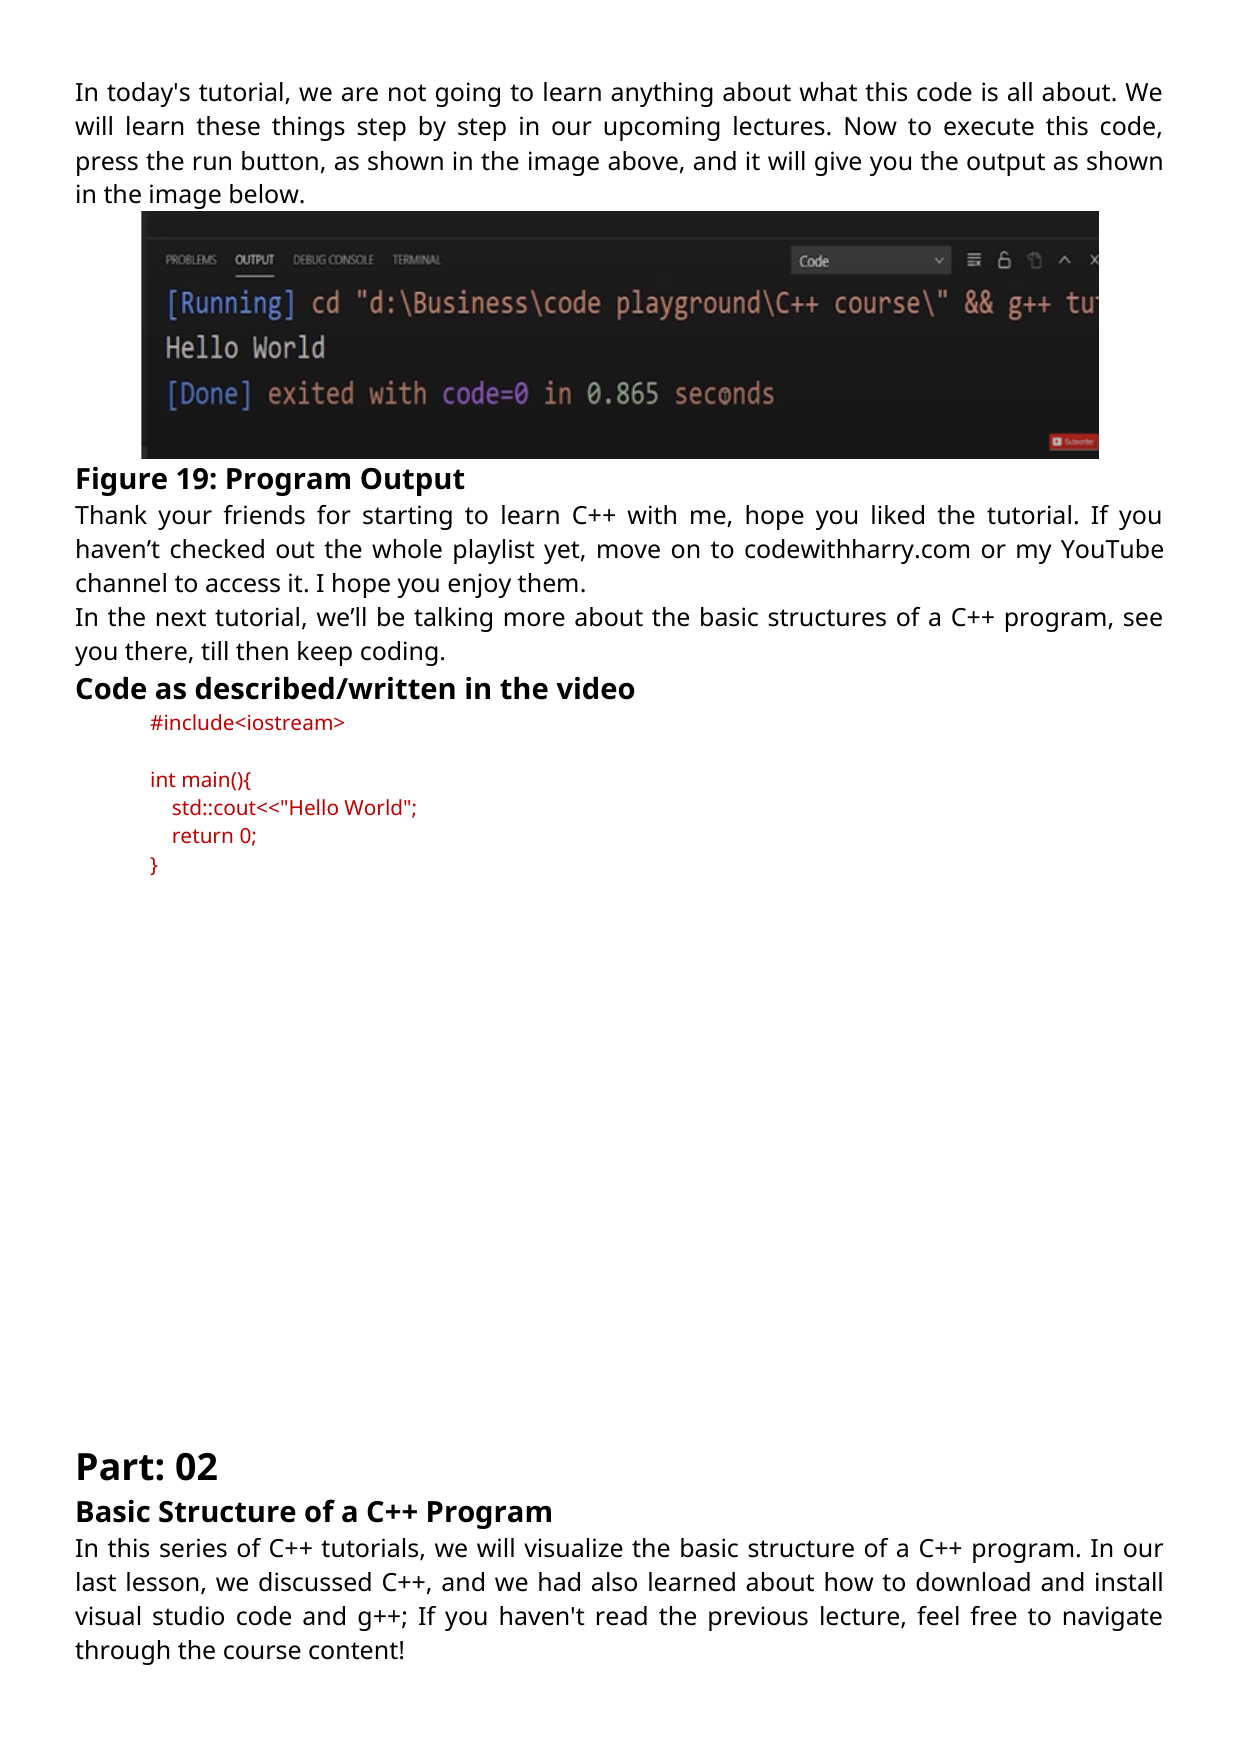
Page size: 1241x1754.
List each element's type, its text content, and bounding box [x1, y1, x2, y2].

text Figure 19: Program Output [75, 458, 1165, 498]
text } [150, 850, 1165, 878]
text Basic Structure of a C++ Program [75, 1491, 1165, 1531]
text In today's tutorial, we are not going to learn anything about what this code is all about. We will learn these things step by step in our upcoming lectures. Now to execute this code, press the run button, as shown in the image above, and it will give you the output as shown in the image below. [75, 75, 1165, 211]
text In the next tutorial, we’ll be talking more about the basic structures of a C++ program, see you there, till then keep coding. [75, 600, 1165, 668]
text Part: 02 [75, 1440, 1165, 1491]
text Code as described/written in the video [75, 668, 1165, 708]
text return 0; [150, 822, 1165, 850]
text #include<iostream> [150, 708, 1165, 736]
picture [141, 211, 1099, 459]
text In this series of C++ tutorials, we will visualize the basic structure of a C++ program. In our last lesson, we discussed C++, and we had also learned about how to download and install visual studio code and g++; If you haven't read the previous lecture, feel free to navigate through the course content! [75, 1531, 1165, 1667]
text Thank your friends for starting to learn C++ with me, hope you liked the tutorial. If you haven’t checked out the whole playlist yet, move on to codewithharry.com or my YouTube channel to access it. I hope you enjoy them. [75, 498, 1165, 600]
text int main(){ [150, 765, 1165, 793]
text std::cout<<"Hello World"; [150, 793, 1165, 822]
